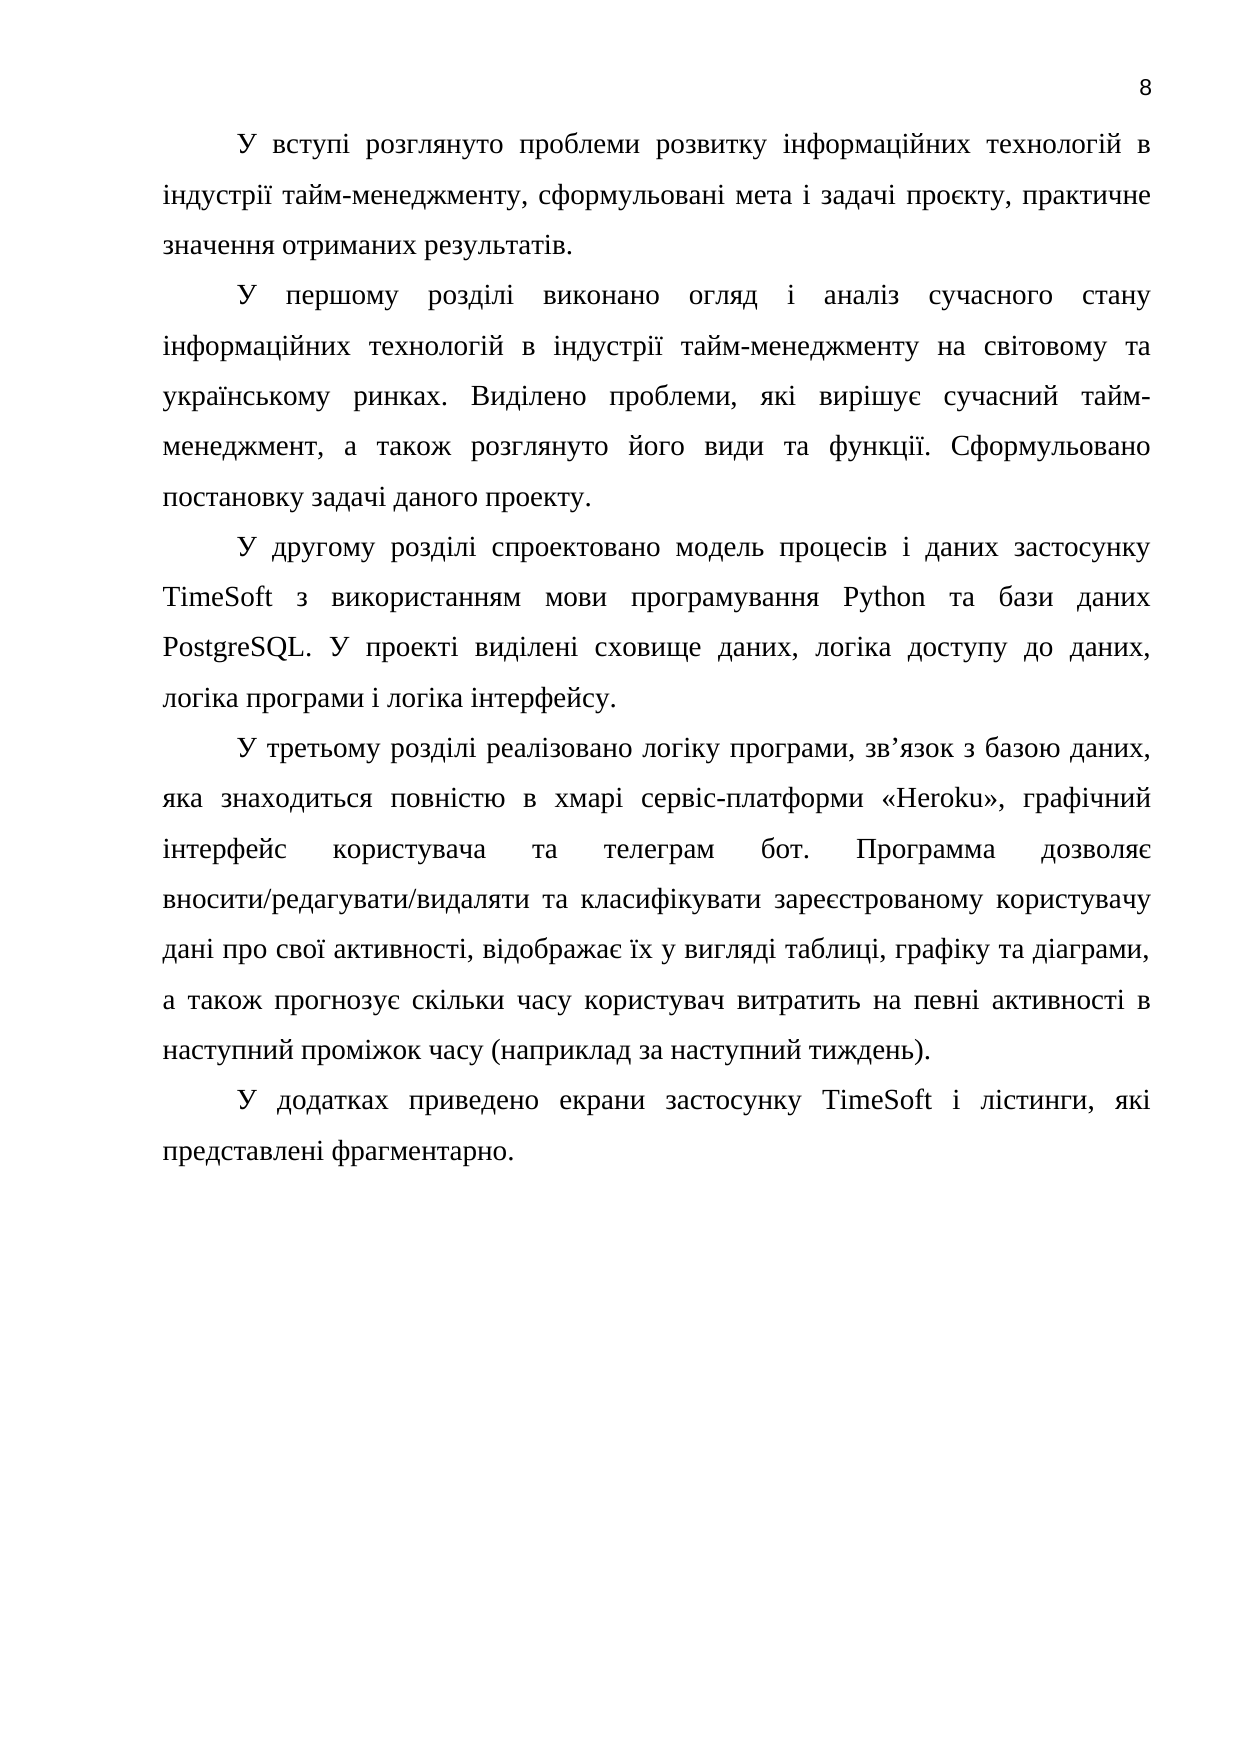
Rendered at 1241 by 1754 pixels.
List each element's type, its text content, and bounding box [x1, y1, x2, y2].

text У першому розділі виконано огляд і аналіз сучасного стану інформаційних технологій в індустрії тайм-менеджменту на світовому та українському ринках. Виділено проблеми, які вирішує сучасний тайм-менеджмент, а також розглянуто його види та функції. Сформульовано постановку задачі даного проекту. [162, 277, 1152, 512]
text У додатках приведено екрани застосунку TimeSoft і лістинги, які представлені фрагментарно. [162, 1082, 1152, 1166]
text У третьому розділі реалізовано логіку програми, зв’язок з базою даних, яка знаходиться повністю в хмарі сервіс-платформи «Heroku», графічний інтерфейс користувача та телеграм бот. Программа дозволяє вносити/редагувати/видаляти та класифікувати зареєстрованому користувачу дані про свої активності, відображає їх у вигляді таблиці, графіку та діаграми, а також прогнозує скільки часу користувач витратить на певні активності в наступний проміжок часу (наприклад за наступний тиждень). [162, 730, 1152, 1066]
text У вступі розглянуто проблеми розвитку інформаційних технологій в індустрії тайм-менеджменту, сформульовані мета і задачі проєкту, практичне значення отриманих результатів. [162, 126, 1152, 261]
text У другому розділі спроектовано модель процесів і даних застосунку TimeSoft з використанням мови програмування Python та бази даних PostgreSQL. У проекті виділені сховище даних, логіка доступу до даних, логіка програми і логіка інтерфейсу. [162, 529, 1152, 713]
